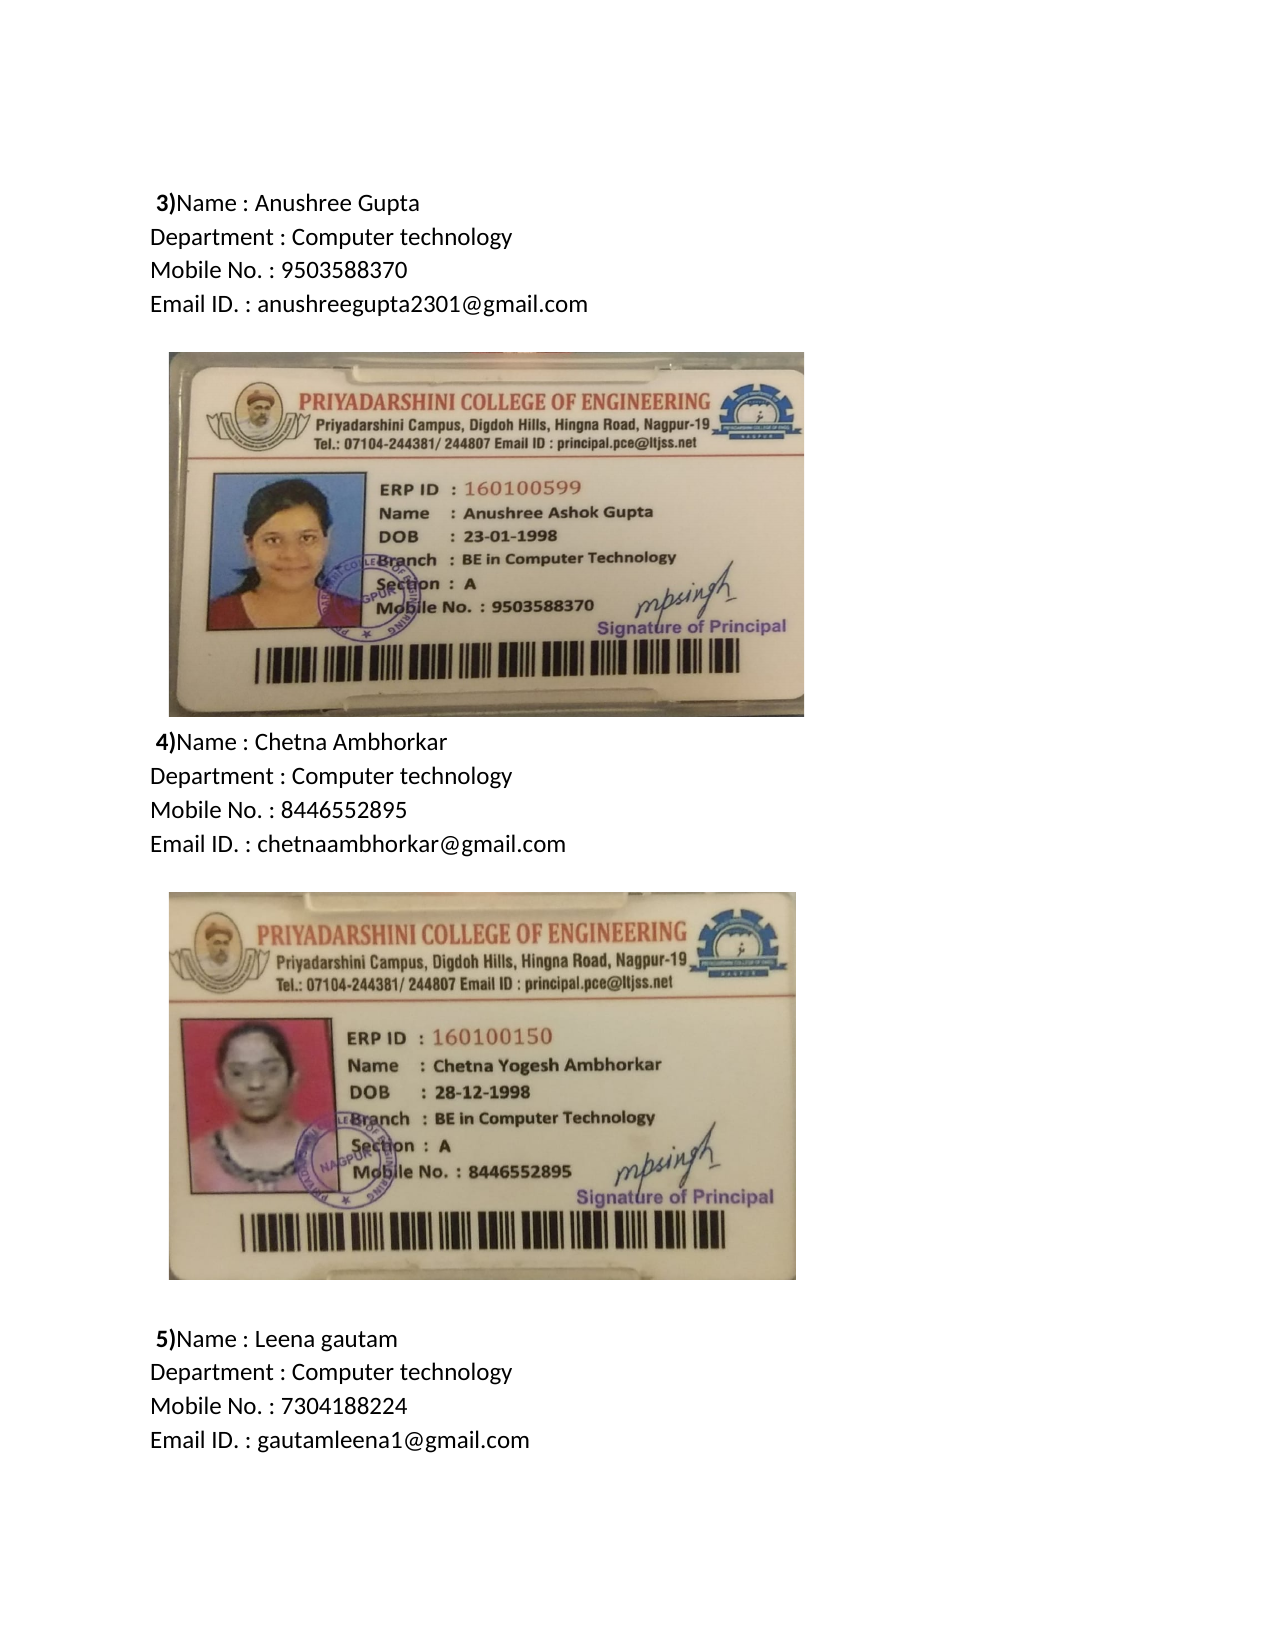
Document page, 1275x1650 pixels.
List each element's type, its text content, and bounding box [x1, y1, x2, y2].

text 3)Name : Anushree Gupta [150, 184, 1125, 217]
text Department : Computer technology [150, 217, 1125, 251]
text Department : Computer technology [150, 757, 1125, 791]
text Mobile No. : 7304188224 [150, 1387, 1125, 1421]
text 5)Name : Leena gautam [150, 1319, 1125, 1353]
picture [168, 892, 796, 1280]
text Email ID. : anushreegupta2301@gmail.com [150, 285, 1125, 319]
text Email ID. : gautamleena1@gmail.com [150, 1421, 1125, 1454]
text Department : Computer technology [150, 1353, 1125, 1387]
text Mobile No. : 8446552895 [150, 791, 1125, 824]
text Mobile No. : 9503588370 [150, 251, 1125, 285]
picture [168, 352, 805, 717]
text Email ID. : chetnaambhorkar@gmail.com [150, 824, 1125, 858]
text 4)Name : Chetna Ambhorkar [150, 723, 1125, 757]
